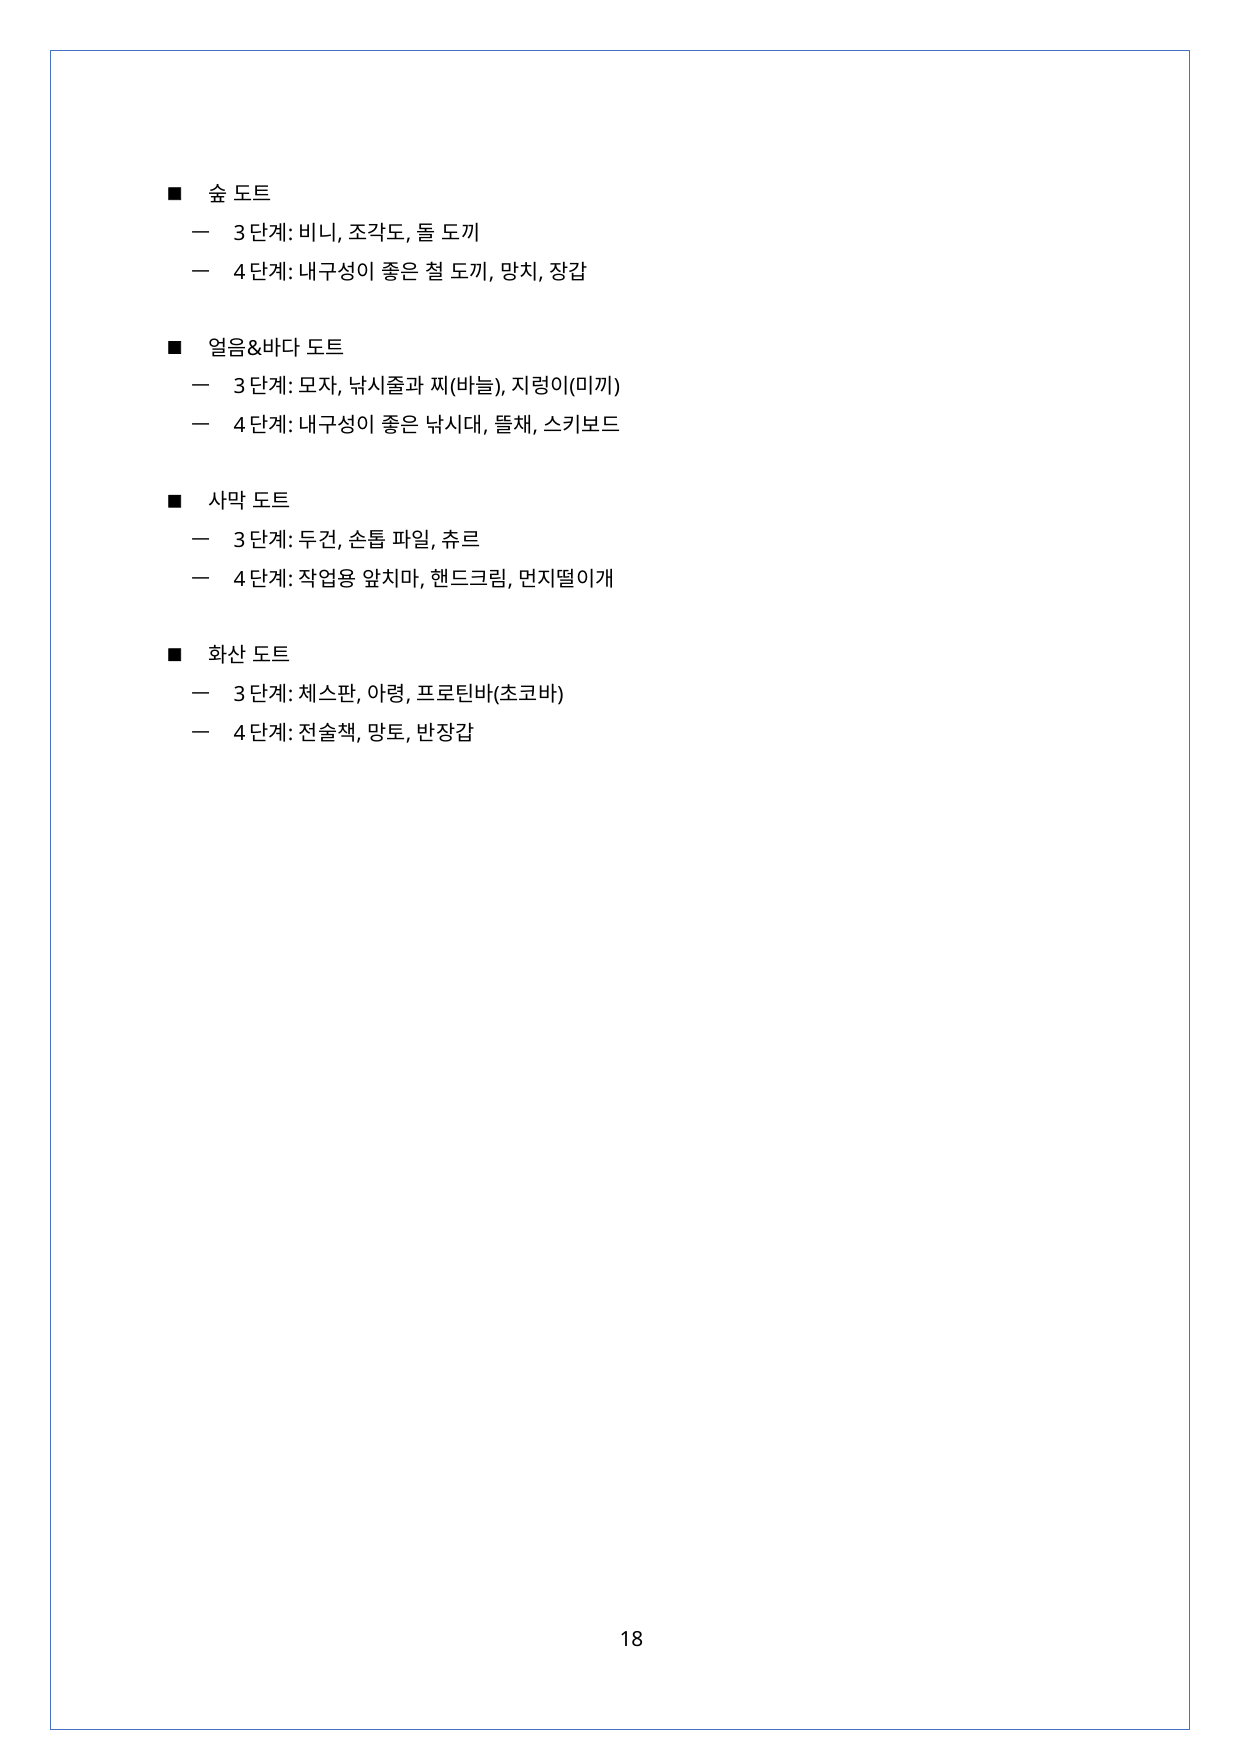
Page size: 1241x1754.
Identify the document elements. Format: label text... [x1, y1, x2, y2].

text 화산 도트 [167, 638, 1069, 668]
text 사막 도트 [167, 484, 1069, 515]
text 4단계: 전술책, 망토, 반장갑 [192, 716, 1069, 746]
text 4단계: 내구성이 좋은 철 도끼, 망치, 장갑 [192, 255, 1069, 285]
text 3단계: 모자, 낚시줄과 찌(바늘), 지렁이(미끼) [192, 370, 1069, 400]
text 얼음&바다 도트 [167, 331, 1069, 361]
text 4단계: 내구성이 좋은 낚시대, 뜰채, 스키보드 [192, 409, 1069, 439]
text 3단계: 체스판, 아령, 프로틴바(초코바) [192, 677, 1069, 707]
text 3단계: 두건, 손톱 파일, 츄르 [192, 523, 1069, 554]
text 4단계: 작업용 앞치마, 핸드크림, 먼지떨이개 [192, 562, 1069, 593]
text 숲 도트 [167, 177, 1069, 207]
text 3단계: 비니, 조각도, 돌 도끼 [192, 216, 1069, 246]
